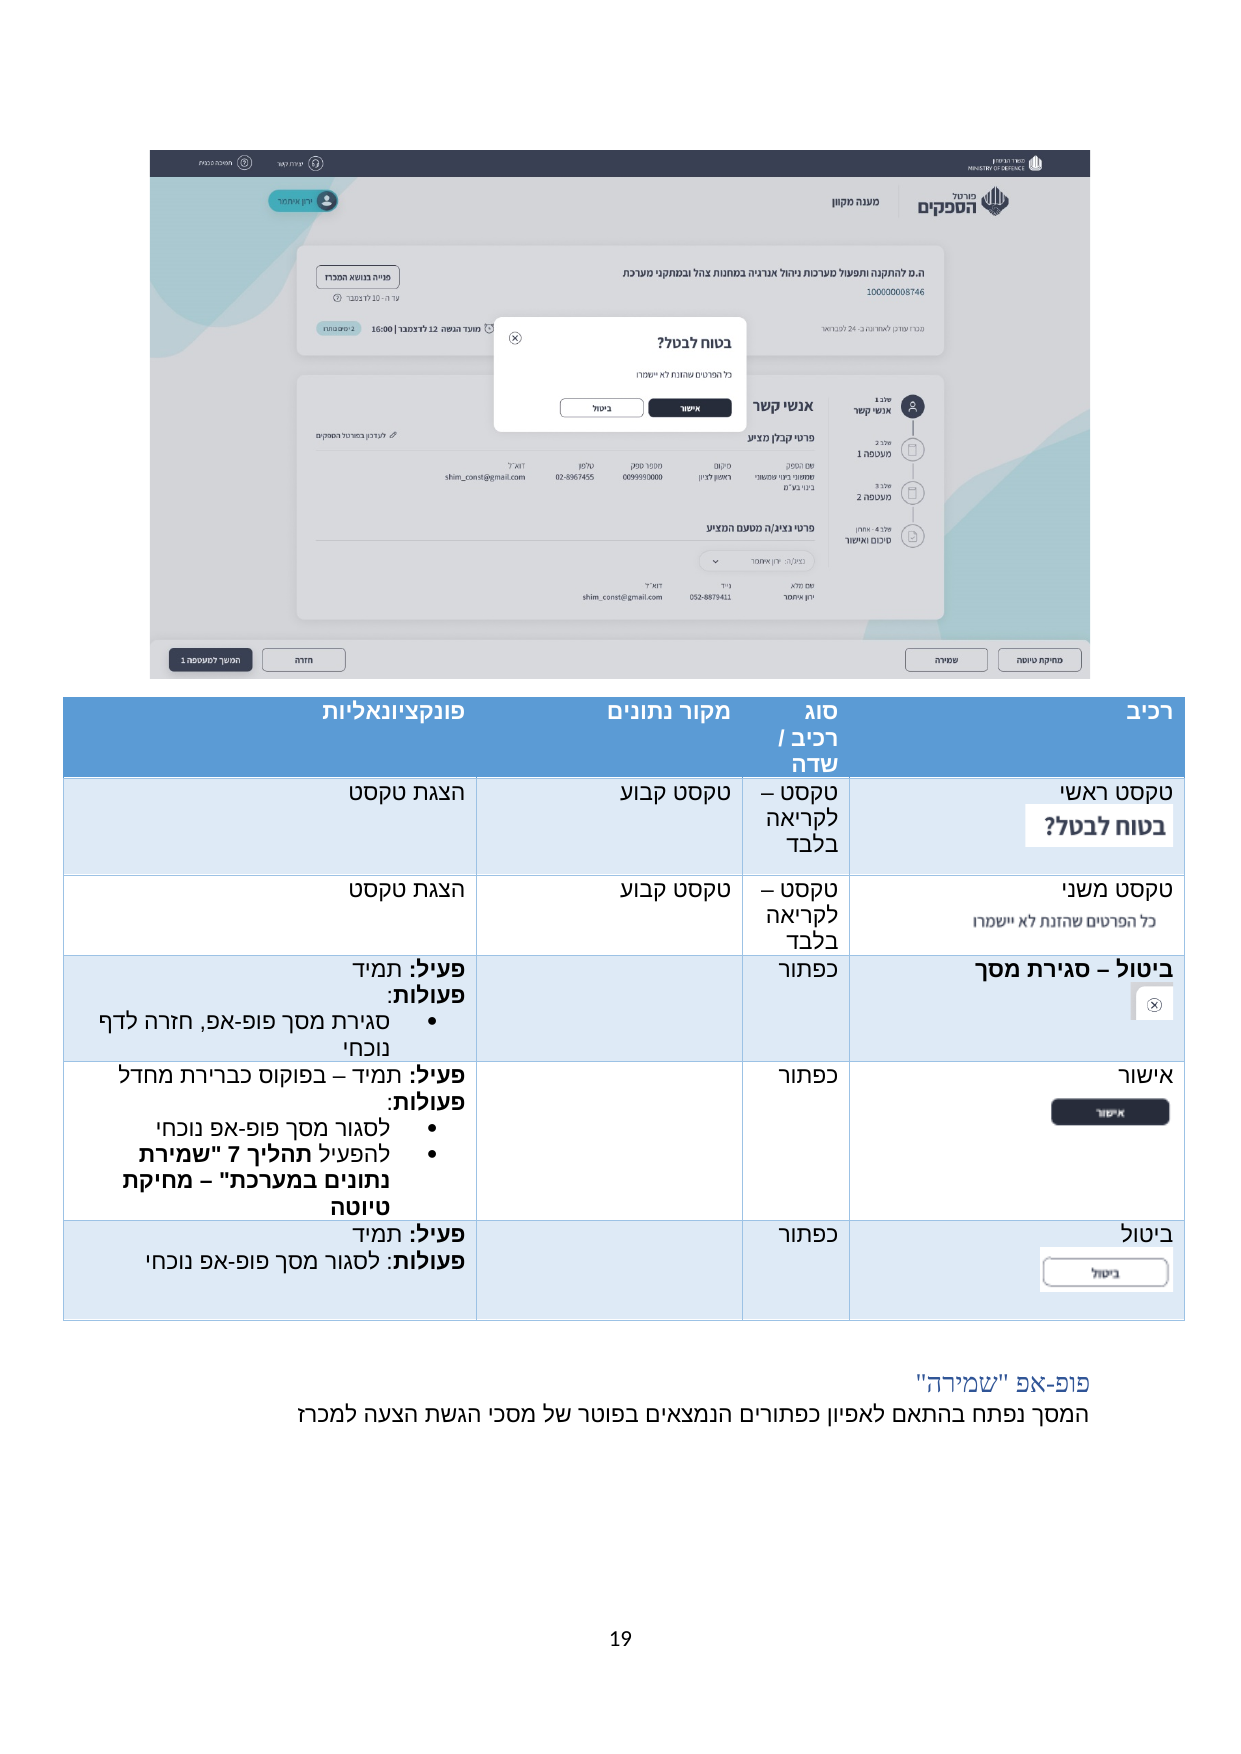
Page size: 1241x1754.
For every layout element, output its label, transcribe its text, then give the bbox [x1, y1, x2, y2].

table_cell [477, 956, 742, 1061]
table_header סוג רכיב / שדה [743, 698, 849, 777]
table_cell טקסט – לקריאה בלבד [743, 876, 849, 954]
table_cell פעיל: תמיד פעולות: לסגור מסך פופ-אפ נוכחי [64, 1221, 476, 1319]
table_cell פעיל: תמיד – בפוקוס כברירת מחדל פעולות: לסגור מסך פופ-אפ נוכחי להפעיל תהליך 7 "שמירת נתונים במערכת" – מחיקת טיוטה [64, 1062, 476, 1220]
table_cell [477, 1062, 742, 1220]
table_cell [477, 1221, 742, 1319]
table_cell טקסט קבוע [477, 876, 742, 954]
table_cell טקסט קבוע [477, 779, 742, 874]
table_cell כפתור [743, 1221, 849, 1319]
picture [1130, 982, 1174, 1020]
table_cell אישור [850, 1062, 1184, 1220]
text המסך נפתח בהתאם לאפיון כפתורים הנמצאים בפוטר של מסכי הגשת הצעה למכרז [150, 1401, 1090, 1427]
picture [1040, 1247, 1174, 1292]
table_cell הצגת טקסט [64, 779, 476, 874]
table_cell הצגת טקסט [64, 876, 476, 954]
picture [149, 150, 1091, 679]
table_header רכיב [850, 698, 1184, 777]
table_cell טקסט משני [850, 876, 1184, 954]
picture [1047, 1088, 1174, 1130]
table_cell כפתור [743, 956, 849, 1061]
table_cell טקסט – לקריאה בלבד [743, 779, 849, 874]
table_cell פעיל: תמיד פעולות: סגירת מסך פופ-אפ, חזרה לדף נוכחי [64, 956, 476, 1061]
table_cell ביטול – סגירת מסך [850, 956, 1184, 1061]
table_header פונקציונאליות [64, 698, 476, 777]
table_cell ביטול [850, 1221, 1184, 1319]
table_cell כפתור [743, 1062, 849, 1220]
table_cell טקסט ראשי [850, 779, 1184, 874]
table_header מקור נתונים [477, 698, 742, 777]
picture [1025, 804, 1174, 847]
picture [959, 901, 1174, 944]
subtitle פופ-אפ "שמירה" [150, 1367, 1090, 1398]
